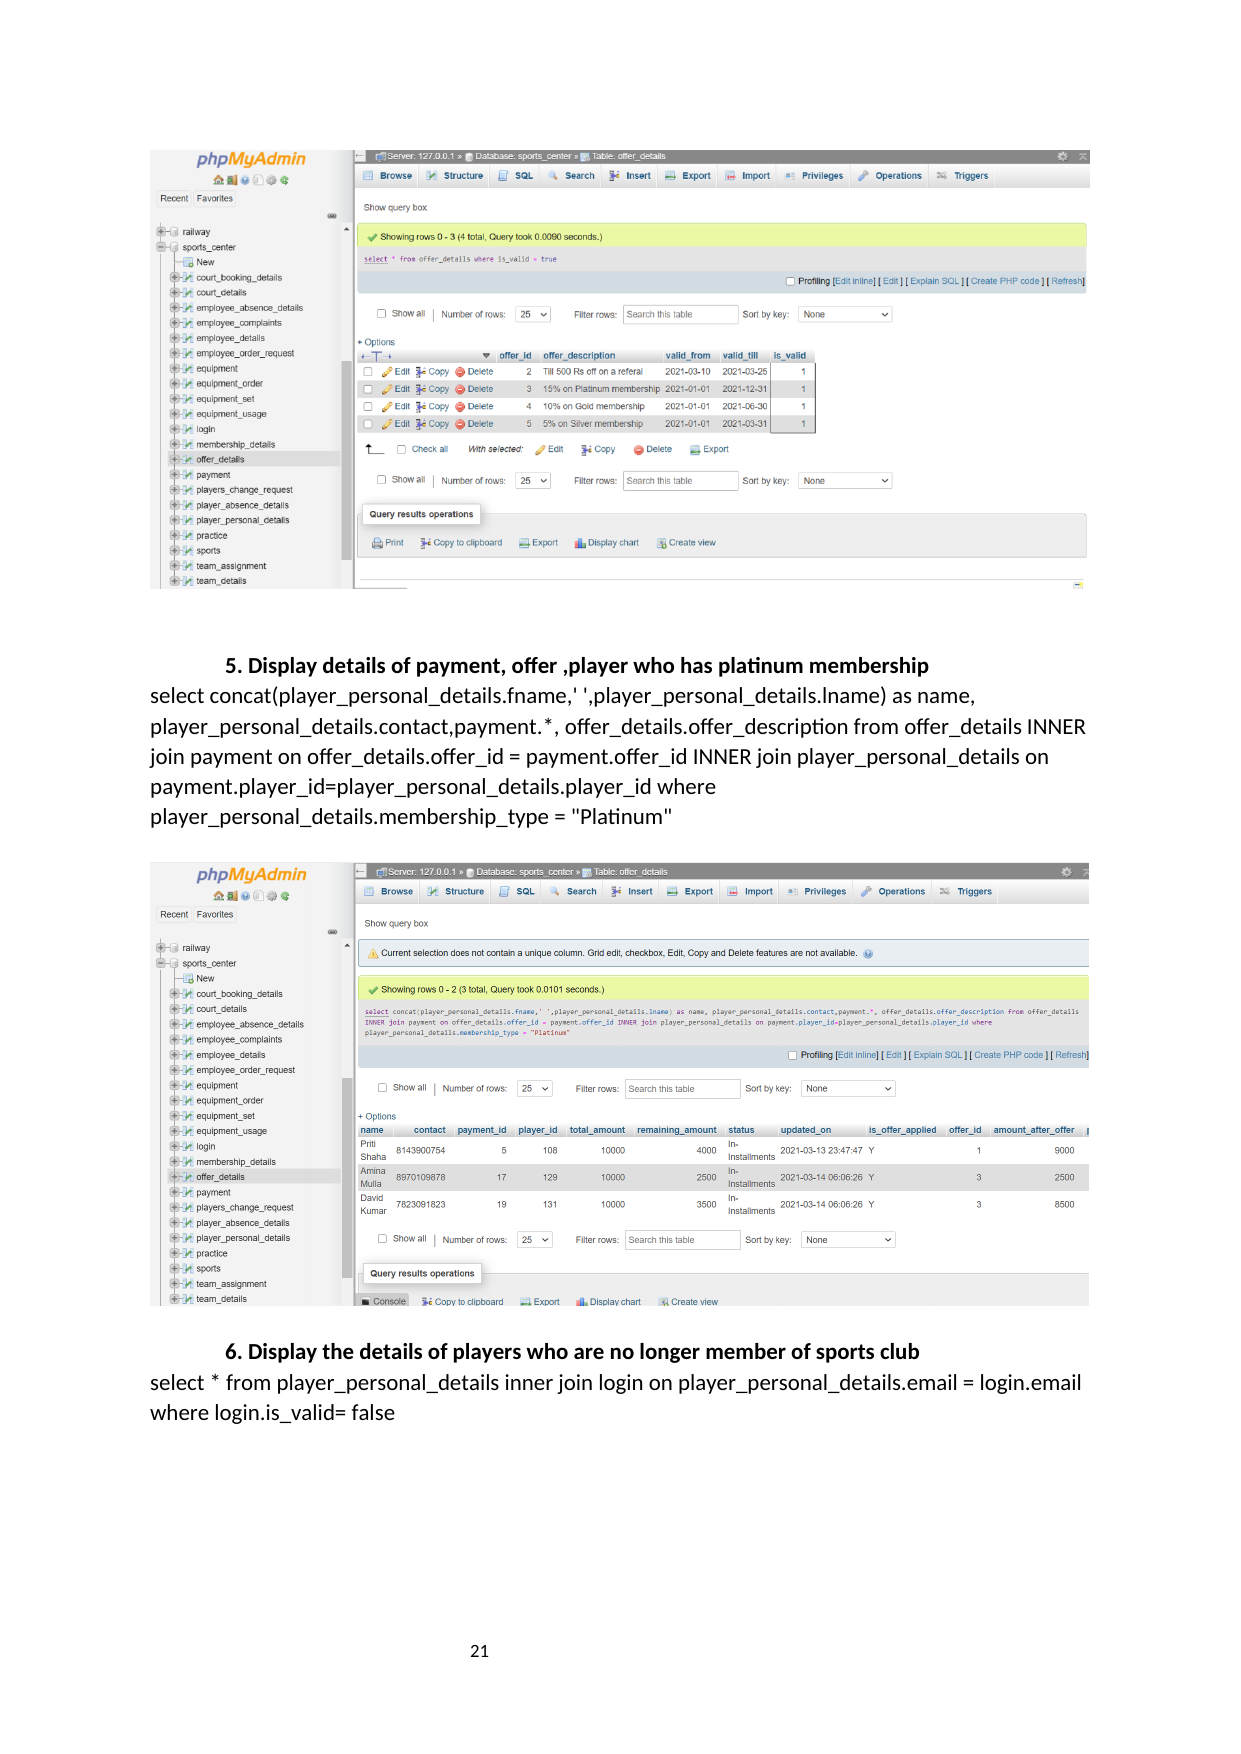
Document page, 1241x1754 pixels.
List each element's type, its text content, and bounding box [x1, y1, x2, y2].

picture [150, 862, 1089, 1306]
list Display the details of players who are no longer member of sports club [225, 1337, 1090, 1366]
list select * from player_personal_details inner join login on player_personal_details.email = login.email where login.is_valid= false [150, 1368, 1090, 1426]
picture [150, 150, 1090, 589]
list Display details of payment, offer ,player who has platinum membership [225, 651, 1090, 679]
list select concat(player_personal_details.fname,' ',player_personal_details.lname) as name, player_personal_details.contact,payment.*, offer_details.offer_description from offer_details INNER join payment on offer_details.offer_id = payment.offer_id INNER join player_personal_details on payment.player_id=player_personal_details.player_id where player_personal_details.membership_type = "Platinum" [150, 682, 1090, 831]
